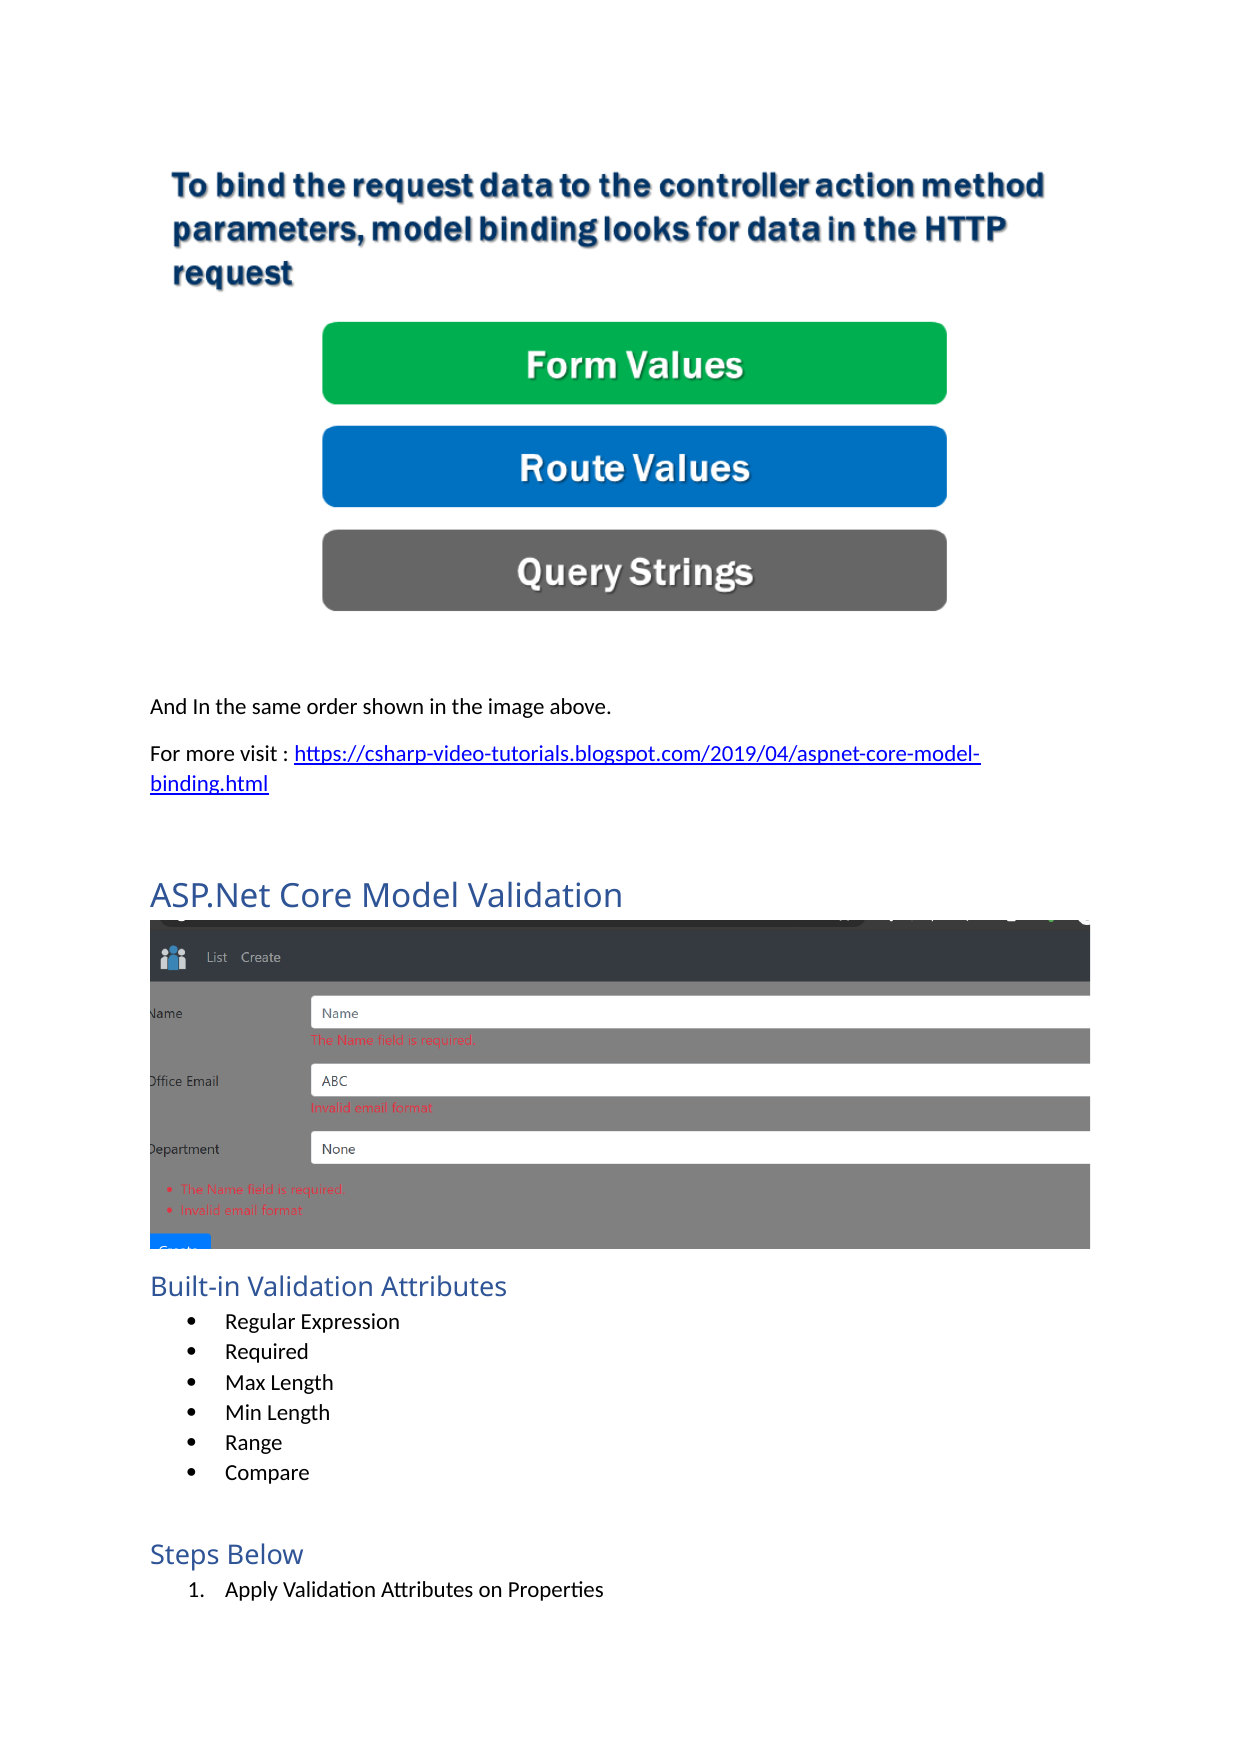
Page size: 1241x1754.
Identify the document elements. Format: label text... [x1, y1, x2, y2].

picture [150, 150, 1091, 674]
list Range [187, 1428, 1090, 1456]
subtitle Built-in Validation Attributes [150, 1267, 1090, 1304]
subtitle ASP.Net Core Model Validation [150, 871, 1090, 917]
picture [150, 920, 1091, 1249]
text And In the same order shown in the image above. [150, 692, 1090, 720]
list Compare [187, 1458, 1090, 1486]
list Min Length [187, 1398, 1090, 1426]
list Max Length [187, 1368, 1090, 1396]
list Required [187, 1337, 1090, 1366]
subtitle Steps Below [150, 1535, 1090, 1572]
list Apply Validation Attributes on Properties [187, 1575, 1090, 1603]
text For more visit : https://csharp-video-tutorials.blogspot.com/2019/04/aspnet-core-model-binding.html [150, 739, 1090, 797]
list Regular Expression [187, 1307, 1090, 1335]
